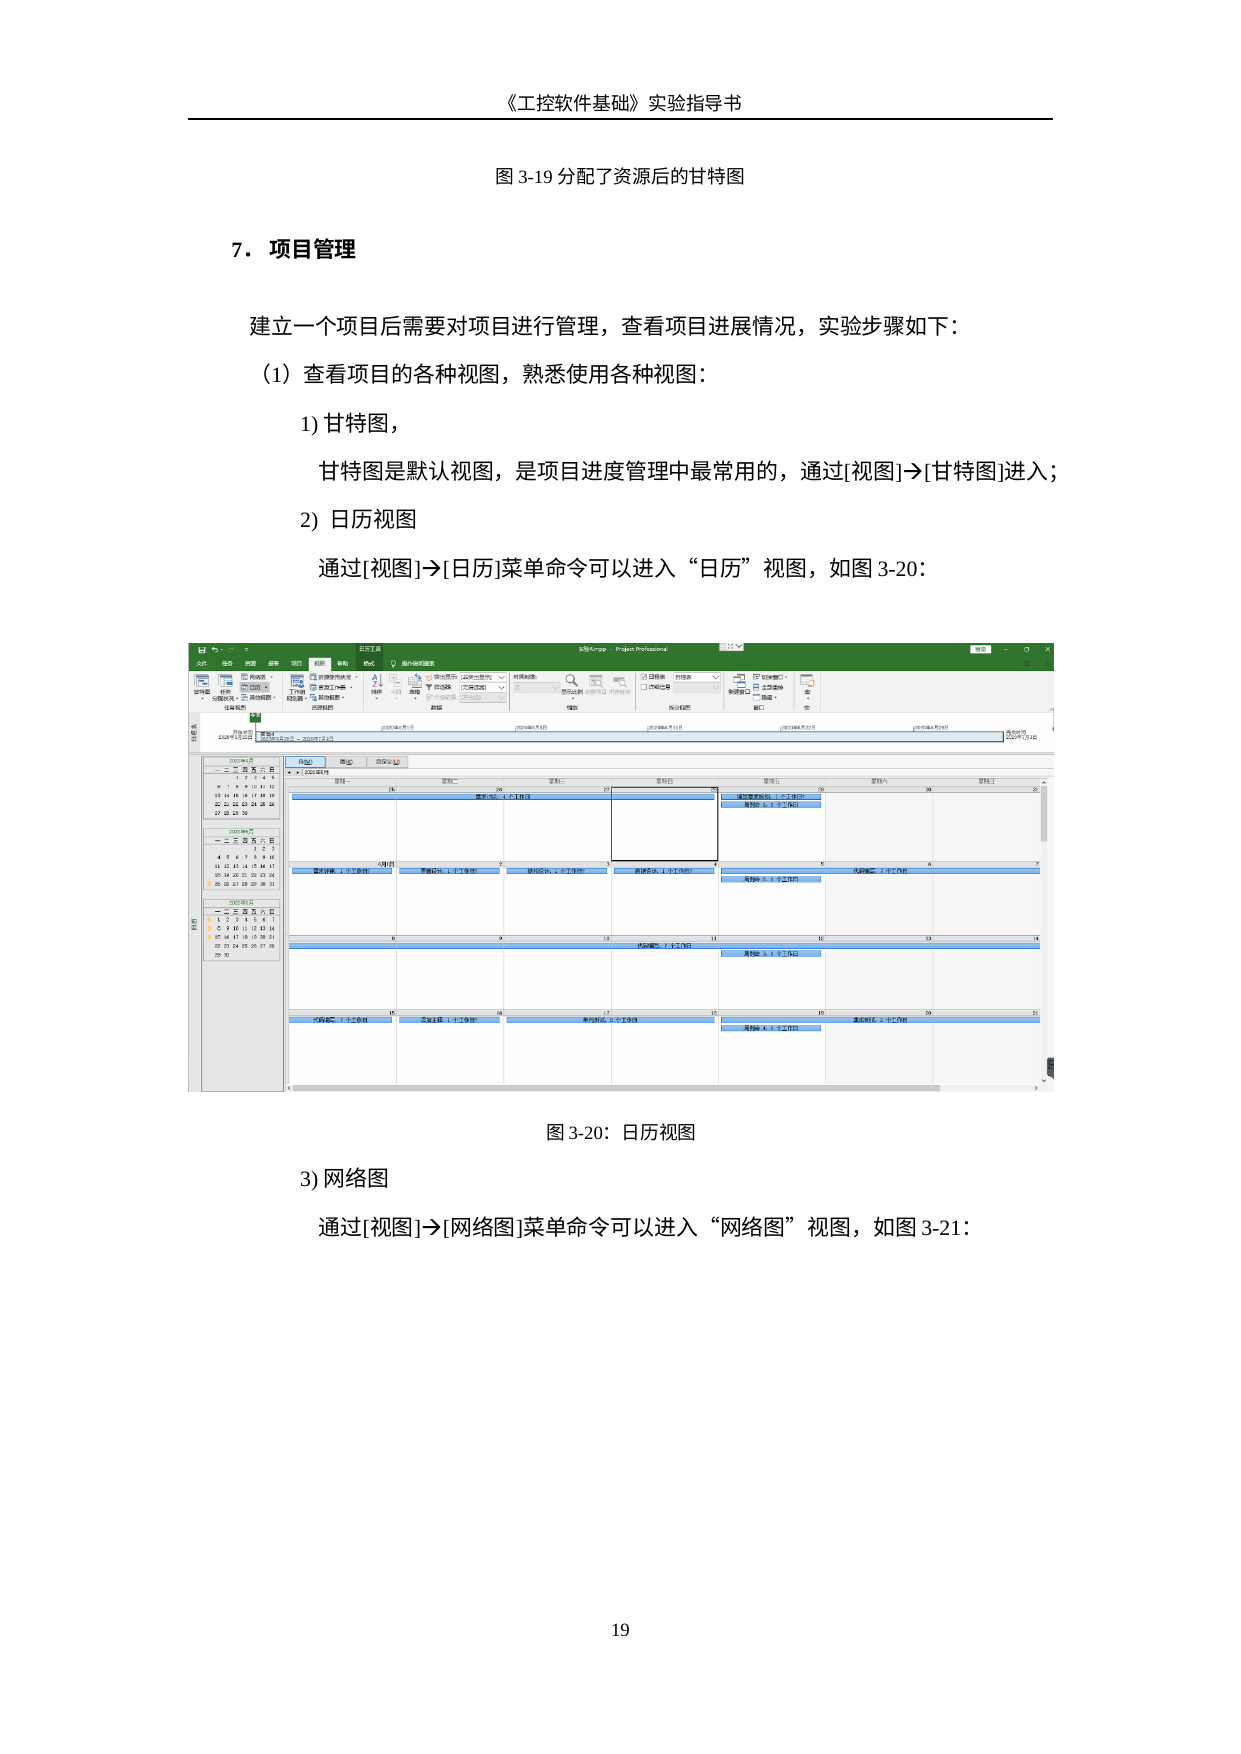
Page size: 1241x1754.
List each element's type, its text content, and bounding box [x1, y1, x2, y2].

text 图3-19 分配了资源后的甘特图 [187, 162, 1053, 189]
picture [188, 643, 1054, 1092]
text 甘特图是默认视图，是项目进度管理中最常用的，通过[视图][甘特图]进入； [319, 453, 1055, 486]
text 2) 日历视图 [202, 502, 1055, 534]
text 建立一个项目后需要对项目进行管理，查看项目进展情况，实验步骤如下： [202, 308, 1055, 341]
text 通过[视图][网络图]菜单命令可以进入“网络图”视图，如图3-21： [319, 1209, 1055, 1242]
text 7． 项目管理 [187, 232, 1053, 263]
text （1）查看项目的各种视图，熟悉使用各种视图： [202, 357, 1055, 389]
text 3) 网络图 [202, 1161, 1055, 1193]
text 1) 甘特图， [202, 405, 1055, 438]
text 通过[视图][日历]菜单命令可以进入“日历”视图，如图3-20： [319, 550, 1055, 583]
